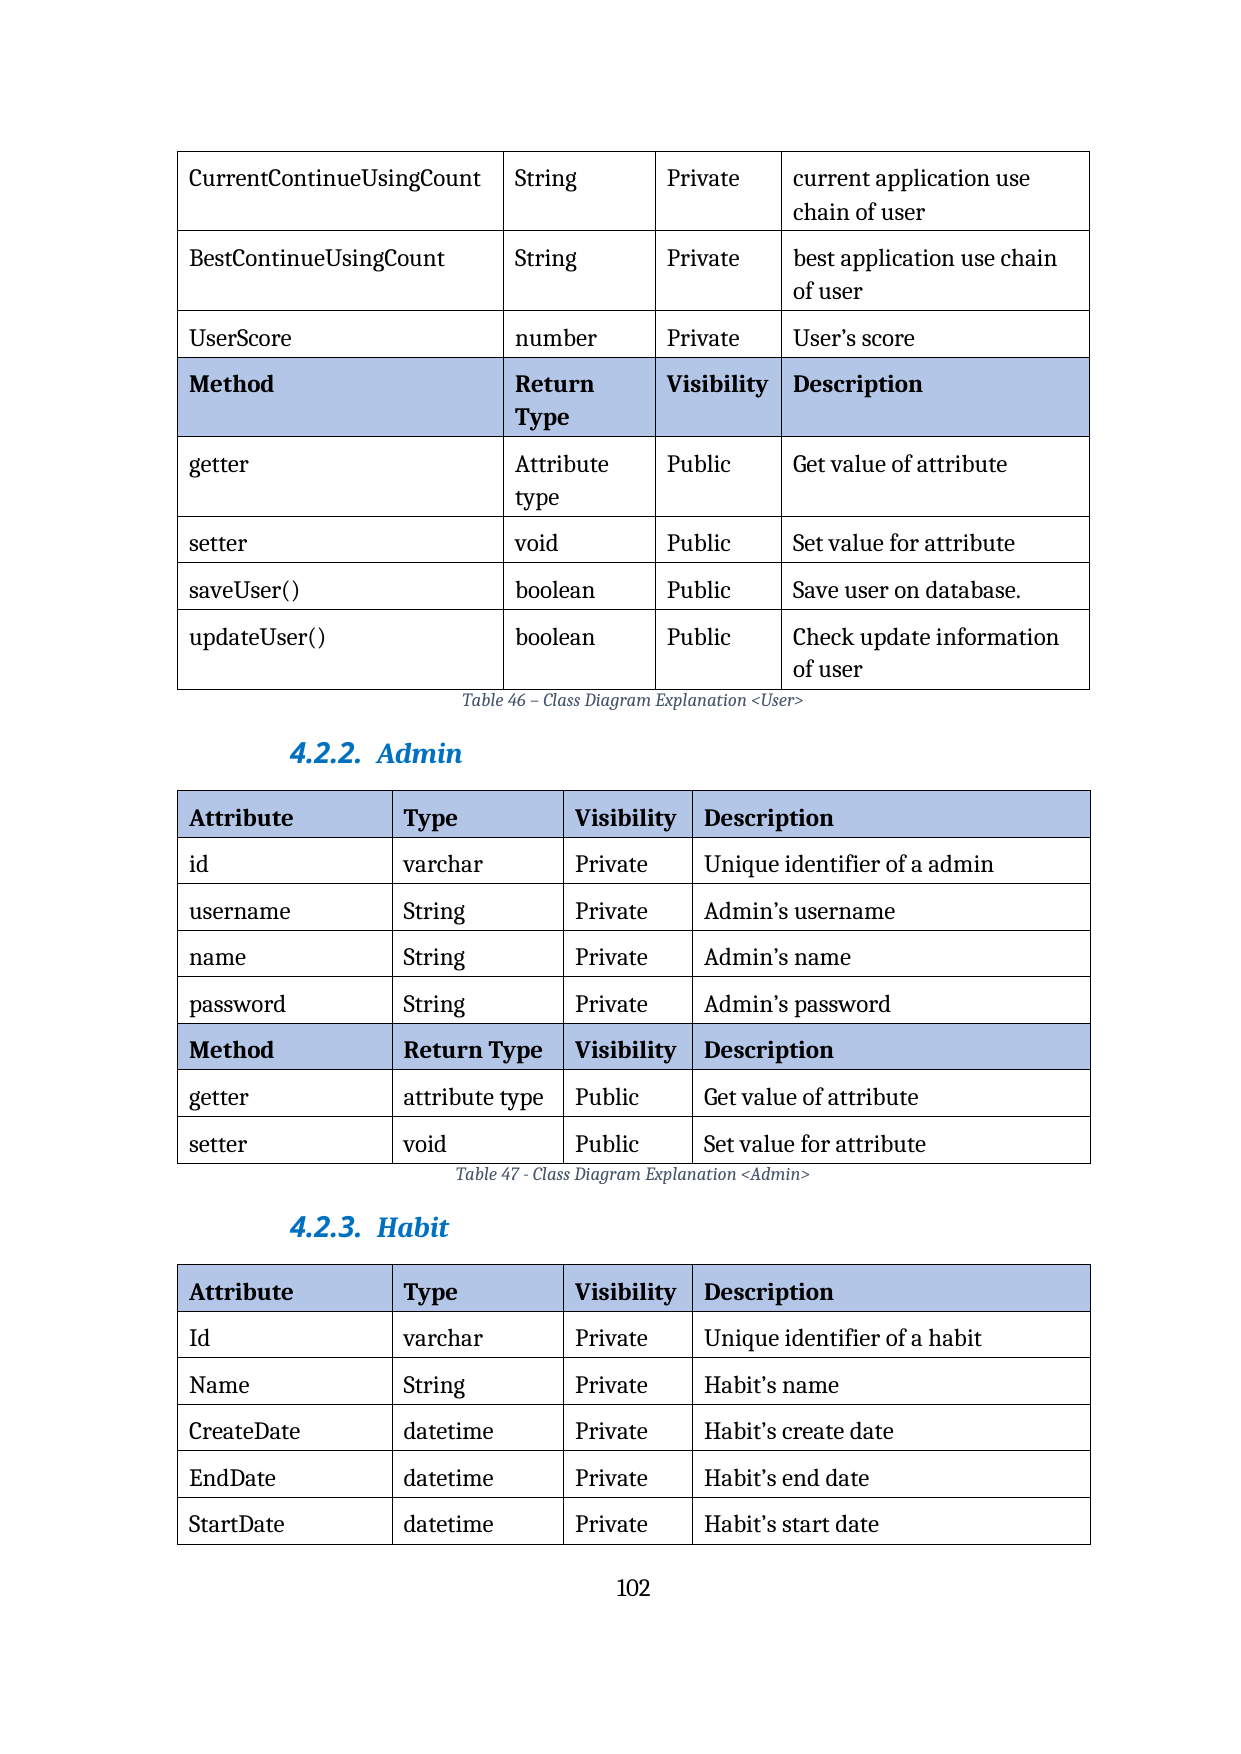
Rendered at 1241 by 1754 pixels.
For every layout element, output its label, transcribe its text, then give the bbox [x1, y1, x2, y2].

table_cell Name [178, 1358, 392, 1404]
table_cell Set value for attribute [693, 1117, 1090, 1162]
table_cell String [504, 152, 655, 230]
table_cell String [393, 977, 563, 1023]
table_cell Admin’s username [693, 884, 1090, 930]
table_cell String [393, 884, 563, 930]
table_cell Private [564, 838, 692, 883]
table_cell getter [178, 1070, 392, 1116]
table_cell Get value of attribute [693, 1070, 1090, 1116]
table_cell Private [564, 977, 692, 1023]
table_cell varchar [393, 838, 563, 883]
table_cell Return Type [504, 358, 655, 436]
table_cell setter [178, 517, 503, 562]
table_cell Habit’s end date [693, 1451, 1090, 1497]
table_cell datetime [393, 1498, 563, 1543]
table_cell boolean [504, 610, 655, 688]
table_cell name [178, 931, 392, 976]
table_cell Visibility [564, 1024, 692, 1069]
table_cell Habit’s start date [693, 1498, 1090, 1543]
table_cell CurrentContinueUsingCount [178, 152, 503, 230]
table_cell Unique identifier of a admin [693, 838, 1090, 883]
table_cell attribute type [393, 1070, 563, 1116]
table_cell StartDate [178, 1498, 392, 1543]
table_cell Method [178, 1024, 392, 1069]
table_cell Attribute type [504, 437, 655, 516]
text Table – Class Diagram Explanation <User> [177, 690, 1090, 711]
table_cell Public [564, 1117, 692, 1162]
table_cell Set value for attribute [782, 517, 1089, 562]
table_header Attribute [178, 791, 392, 837]
table_cell Method [178, 358, 503, 436]
table_cell updateUser() [178, 610, 503, 688]
table_cell Check update information of user [782, 610, 1089, 688]
table_cell CreateDate [178, 1405, 392, 1450]
table_cell Private [656, 311, 781, 357]
table_cell Admin’s password [693, 977, 1090, 1023]
table_cell Habit’s create date [693, 1405, 1090, 1450]
table_cell Description [693, 1024, 1090, 1069]
table_cell BestContinueUsingCount [178, 231, 503, 310]
table_cell User’s score [782, 311, 1089, 357]
table_cell void [393, 1117, 563, 1162]
table_cell void [504, 517, 655, 562]
list Admin [290, 732, 1090, 772]
table_cell datetime [393, 1405, 563, 1450]
table_cell Public [564, 1070, 692, 1116]
table_cell Private [564, 1451, 692, 1497]
table_cell getter [178, 437, 503, 516]
table_cell Admin’s name [693, 931, 1090, 976]
table_cell Private [656, 231, 781, 310]
table_cell Private [564, 1312, 692, 1357]
table_cell Private [564, 931, 692, 976]
table_cell Private [564, 1358, 692, 1404]
table_header Description [693, 791, 1090, 837]
table_header Visibility [564, 791, 692, 837]
table_cell String [393, 931, 563, 976]
table_cell Save user on database. [782, 563, 1089, 609]
table_cell best application use chain of user [782, 231, 1089, 310]
table_cell Private [656, 152, 781, 230]
table_cell Return Type [393, 1024, 563, 1069]
table_cell id [178, 838, 392, 883]
table_cell String [393, 1358, 563, 1404]
table_cell Public [656, 517, 781, 562]
table_cell String [504, 231, 655, 310]
table_header Visibility [564, 1265, 692, 1311]
table_cell Id [178, 1312, 392, 1357]
table_header Type [393, 1265, 563, 1311]
table_cell Public [656, 437, 781, 516]
table_cell number [504, 311, 655, 357]
table_header Description [693, 1265, 1090, 1311]
table_cell Public [656, 610, 781, 688]
table_cell username [178, 884, 392, 930]
table_cell current application use chain of user [782, 152, 1089, 230]
table_cell Visibility [656, 358, 781, 436]
table_cell password [178, 977, 392, 1023]
table_cell Private [564, 1405, 692, 1450]
table_cell Private [564, 884, 692, 930]
table_cell Private [564, 1498, 692, 1543]
table_cell Description [782, 358, 1089, 436]
table_cell Habit’s name [693, 1358, 1090, 1404]
list Habit [290, 1206, 1090, 1246]
table_cell boolean [504, 563, 655, 609]
table_cell datetime [393, 1451, 563, 1497]
table_cell UserScore [178, 311, 503, 357]
table_cell Get value of attribute [782, 437, 1089, 516]
table_cell Public [656, 563, 781, 609]
table_cell saveUser() [178, 563, 503, 609]
table_cell EndDate [178, 1451, 392, 1497]
table_header Attribute [178, 1265, 392, 1311]
table_cell varchar [393, 1312, 563, 1357]
table_header Type [393, 791, 563, 837]
table_cell Unique identifier of a habit [693, 1312, 1090, 1357]
text Table - Class Diagram Explanation <Admin> [177, 1164, 1090, 1185]
table_cell setter [178, 1117, 392, 1162]
